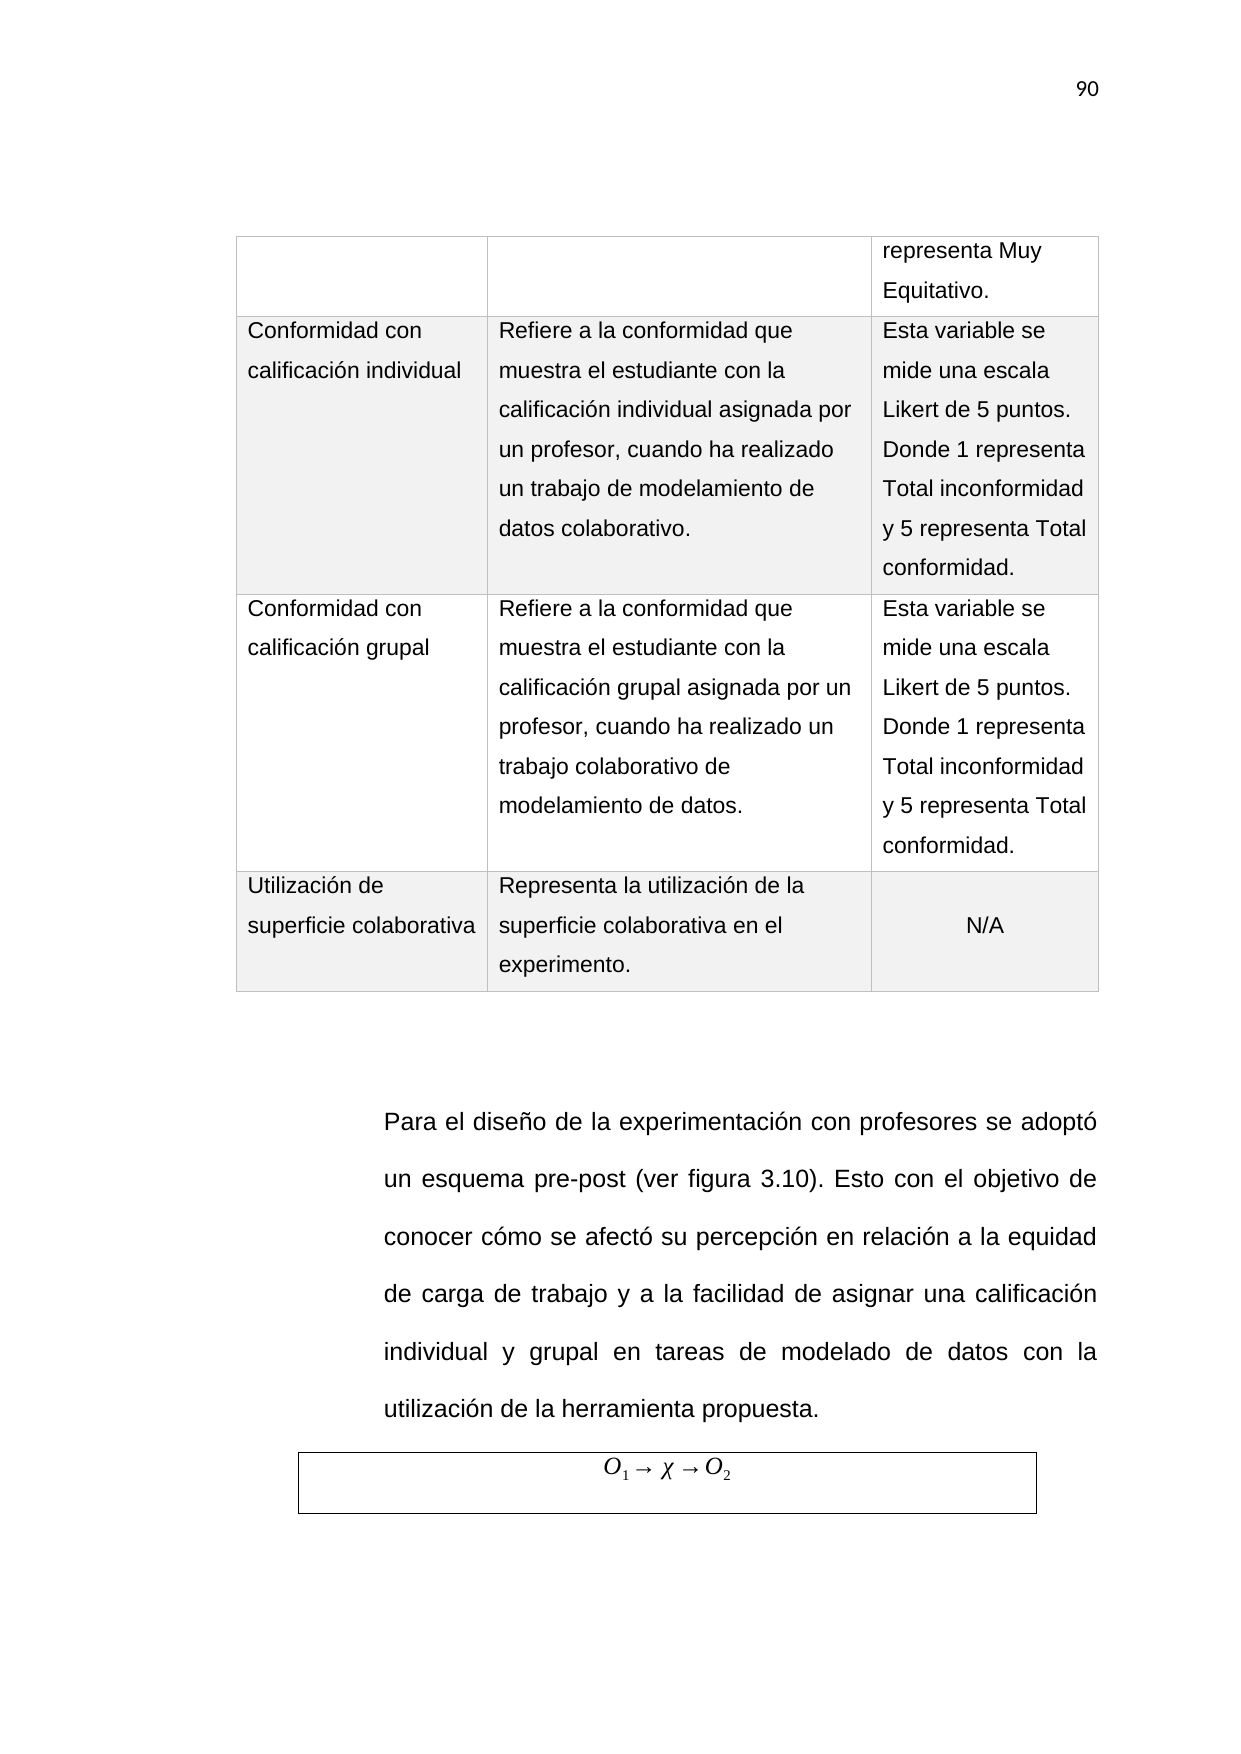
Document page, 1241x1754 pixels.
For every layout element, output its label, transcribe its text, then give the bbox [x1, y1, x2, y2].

table_cell Conformidad con calificación individual [237, 317, 487, 594]
table_cell Refiere a la conformidad que muestra el estudiante con la calificación grupal asignada por un profesor, cuando ha realizado un trabajo colaborativo de modelamiento de datos. [488, 595, 871, 871]
text Para el diseño de la experimentación con profesores se adoptó un esquema pre-post (ver figura 3.10). Esto con el objetivo de conocer cómo se afectó su percepción en relación a la equidad de carga de trabajo y a la facilidad de asignar una calificación individual y grupal en tareas de modelado de datos con la utilización de la herramienta propuesta. [384, 1107, 1098, 1423]
table_header [299, 1453, 1036, 1513]
table_cell Esta variable se mide una escala Likert de 5 puntos. Donde 1 representa Total inconformidad y 5 representa Total conformidad. [872, 595, 1098, 871]
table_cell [237, 237, 487, 316]
table_cell Conformidad con calificación grupal [237, 595, 487, 871]
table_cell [872, 237, 1098, 316]
table_cell Utilización de superficie colaborativa [237, 872, 487, 991]
table_cell Refiere a la conformidad que muestra el estudiante con la calificación individual asignada por un profesor, cuando ha realizado un trabajo de modelamiento de datos colaborativo. [488, 317, 871, 594]
table_cell N/A [872, 872, 1098, 991]
table_cell Representa la utilización de la superficie colaborativa en el experimento. [488, 872, 871, 991]
table_cell Esta variable se mide una escala Likert de 5 puntos. Donde 1 representa Total inconformidad y 5 representa Total conformidad. [872, 317, 1098, 594]
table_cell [488, 237, 871, 316]
